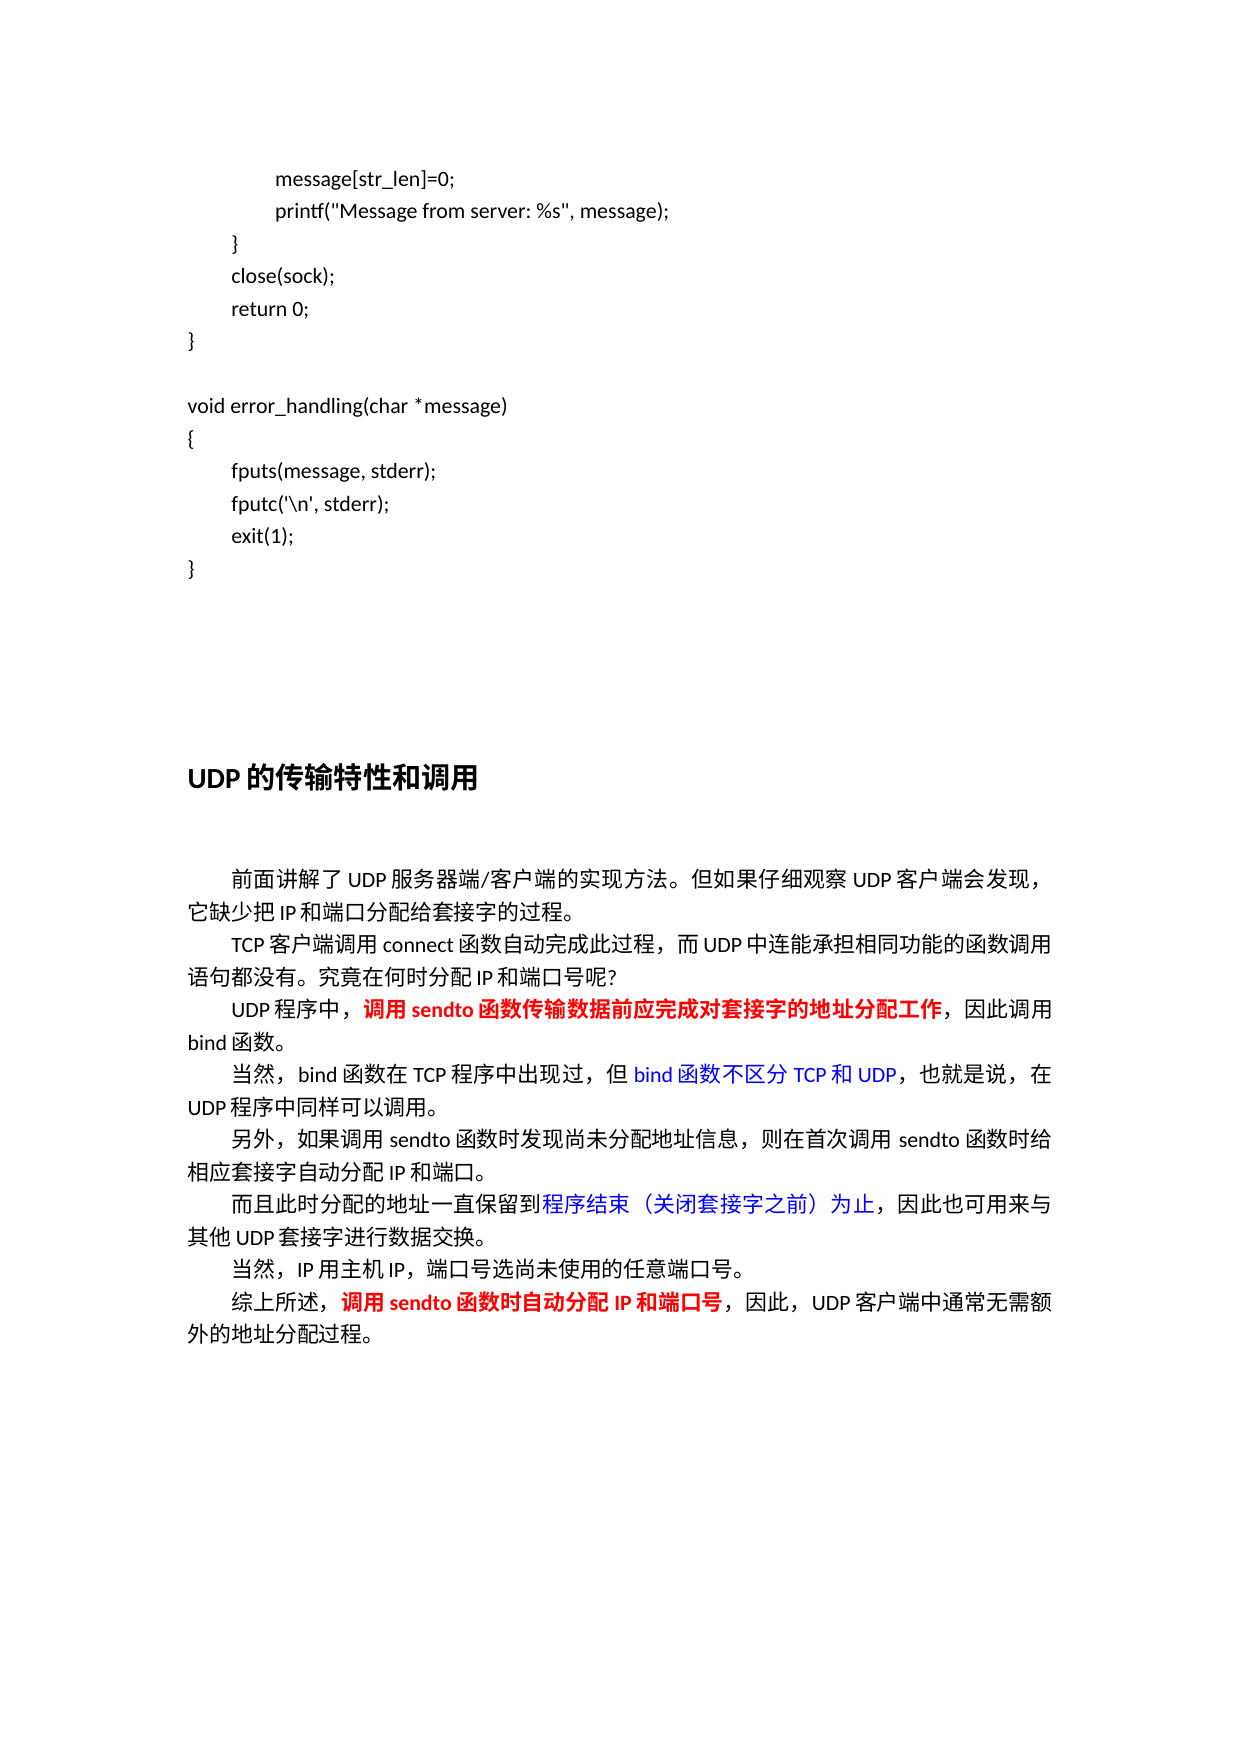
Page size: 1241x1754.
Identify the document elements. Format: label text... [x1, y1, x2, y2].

text } [187, 227, 1053, 259]
subtitle UDP的传输特性和调用 [187, 744, 1053, 809]
text fputc('\n', stderr); [187, 487, 1053, 519]
text 而且此时分配的地址一直保留到程序结束（关闭套接字之前）为止，因此也可用来与其他UDP套接字进行数据交换。 [187, 1187, 1053, 1252]
text 前面讲解了UDP服务器端/客户端的实现方法。但如果仔细观察UDP客户端会发现，它缺少把IP和端口分配给套接字的过程。 [187, 862, 1053, 927]
text return 0; [187, 292, 1053, 324]
text UDP程序中，调用sendto函数传输数据前应完成对套接字的地址分配工作，因此调用bind函数。 [187, 992, 1053, 1057]
text 综上所述，调用sendto函数时自动分配IP和端口号，因此，UDP客户端中通常无需额外的地址分配过程。 [187, 1284, 1053, 1349]
text 当然，bind函数在TCP程序中出现过，但bind函数不区分TCP和UDP，也就是说，在UDP程序中同样可以调用。 [187, 1057, 1053, 1122]
text exit(1); [187, 519, 1053, 552]
text void error_handling(char *message) [187, 389, 1053, 422]
text TCP客户端调用connect函数自动完成此过程，而UDP中连能承担相同功能的函数调用语句都没有。究竟在何时分配IP和端口号呢? [187, 927, 1053, 992]
text message[str_len]=0; [187, 162, 1053, 194]
text printf("Message from server: %s", message); [187, 194, 1053, 227]
text } [187, 324, 1053, 357]
text { [187, 422, 1053, 454]
text 当然，IP用主机IP，端口号选尚未使用的任意端口号。 [187, 1252, 1053, 1284]
text 另外，如果调用sendto函数时发现尚未分配地址信息，则在首次调用sendto 函数时给相应套接字自动分配IP和端口。 [187, 1122, 1053, 1187]
text } [187, 552, 1053, 584]
text close(sock); [187, 259, 1053, 292]
text fputs(message, stderr); [187, 454, 1053, 487]
